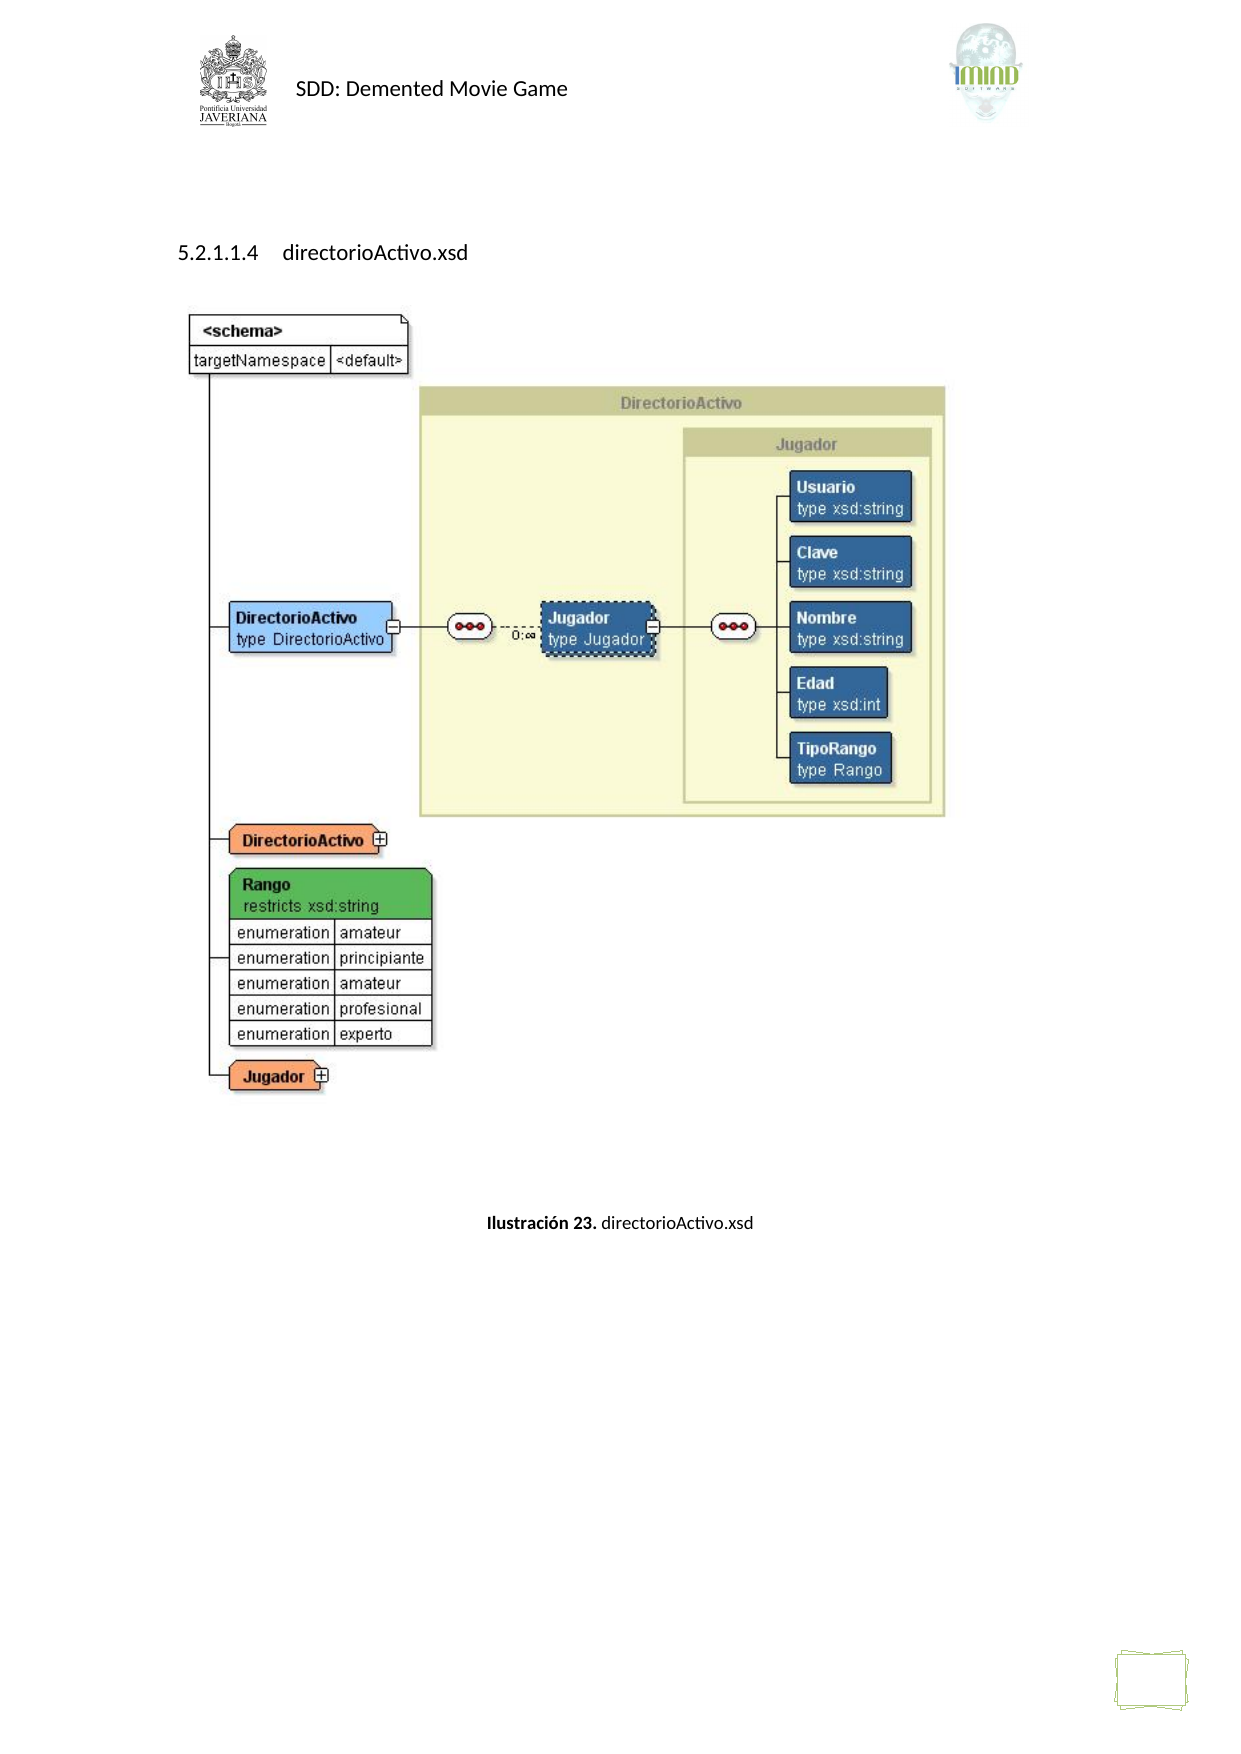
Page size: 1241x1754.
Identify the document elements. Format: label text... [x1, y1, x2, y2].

subtitle directorioActivo.xsd [177, 238, 1063, 267]
picture [948, 23, 1029, 127]
picture [177, 305, 1063, 1208]
picture [200, 35, 267, 127]
